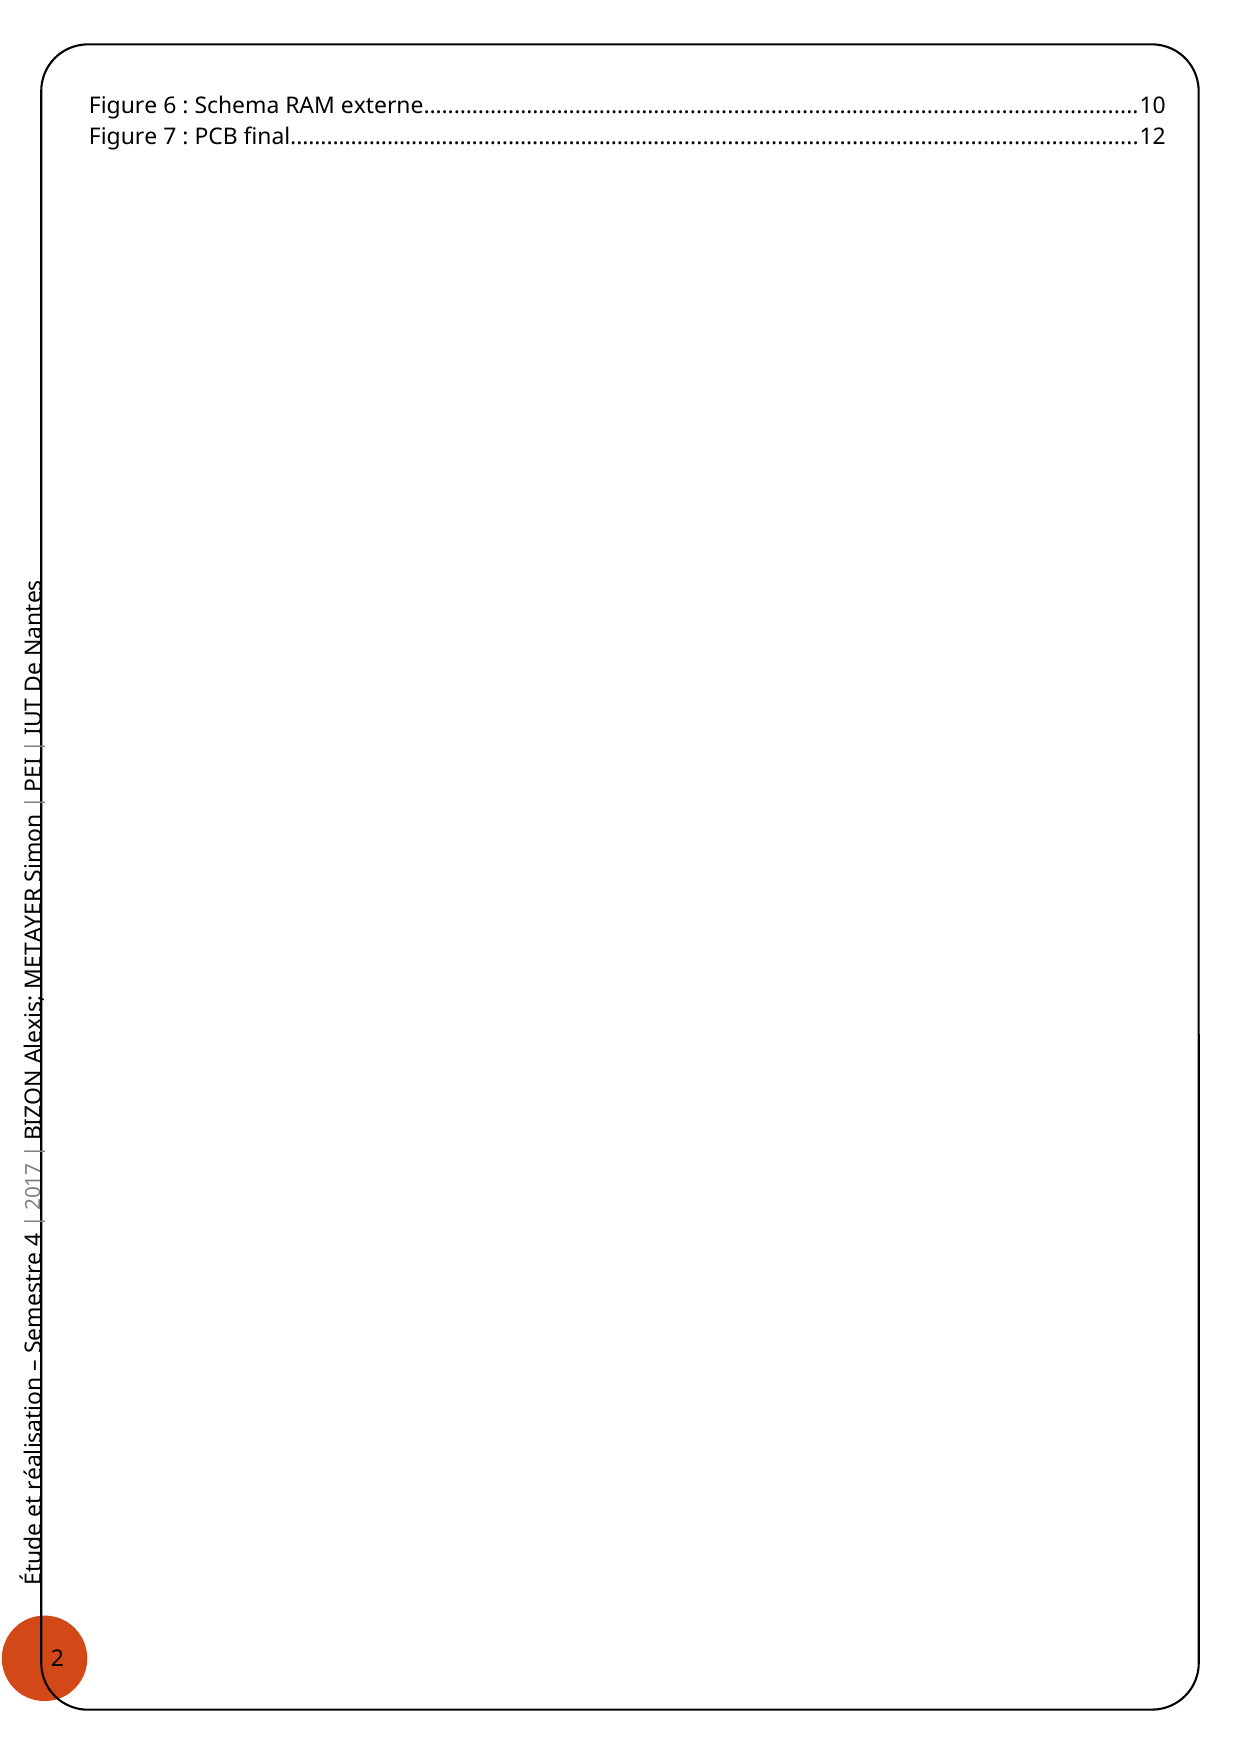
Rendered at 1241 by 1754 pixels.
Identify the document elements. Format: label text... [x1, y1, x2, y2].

text Figure 7 : PCB final 12 [89, 120, 1166, 151]
text Figure 6 : Schema RAM externe 10 [89, 89, 1166, 120]
